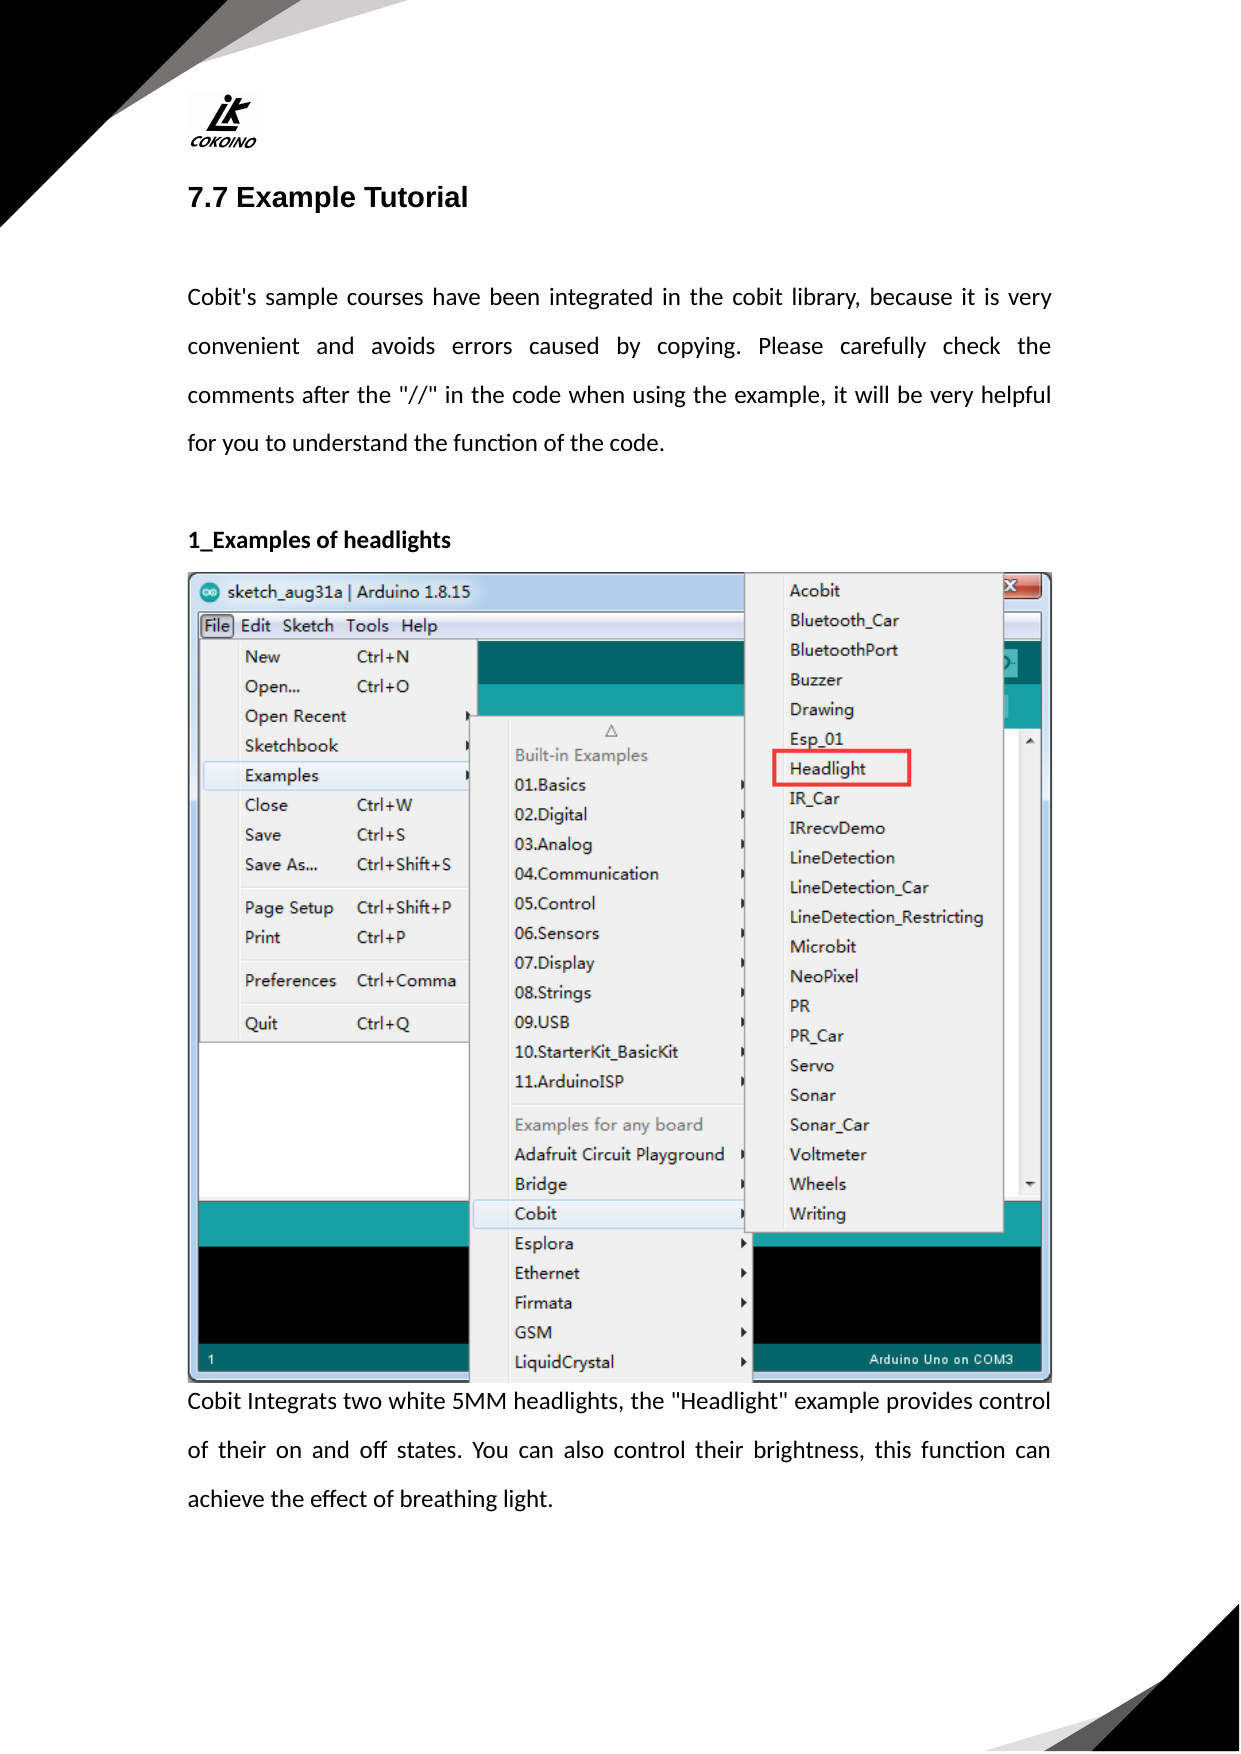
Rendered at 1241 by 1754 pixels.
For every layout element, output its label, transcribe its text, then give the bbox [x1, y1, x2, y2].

picture [187, 572, 1053, 1383]
subtitle 7.7 Example Tutorial [187, 164, 1053, 229]
text Cobit Integrats two white 5MM headlights, the "Headlight" example provides control of their on and off states. You can also control their brightness, this function can achieve the effect of breathing light. [187, 1384, 1053, 1514]
text Cobit's sample courses have been integrated in the cobit library, because it is very convenient and avoids errors caused by copying. Please carefully check the comments after the "//" in the code when using the example, it will be very helpful for you to understand the function of the code. [187, 280, 1053, 459]
subtitle 1_Examples of headlights [187, 523, 1053, 556]
picture [187, 90, 259, 153]
